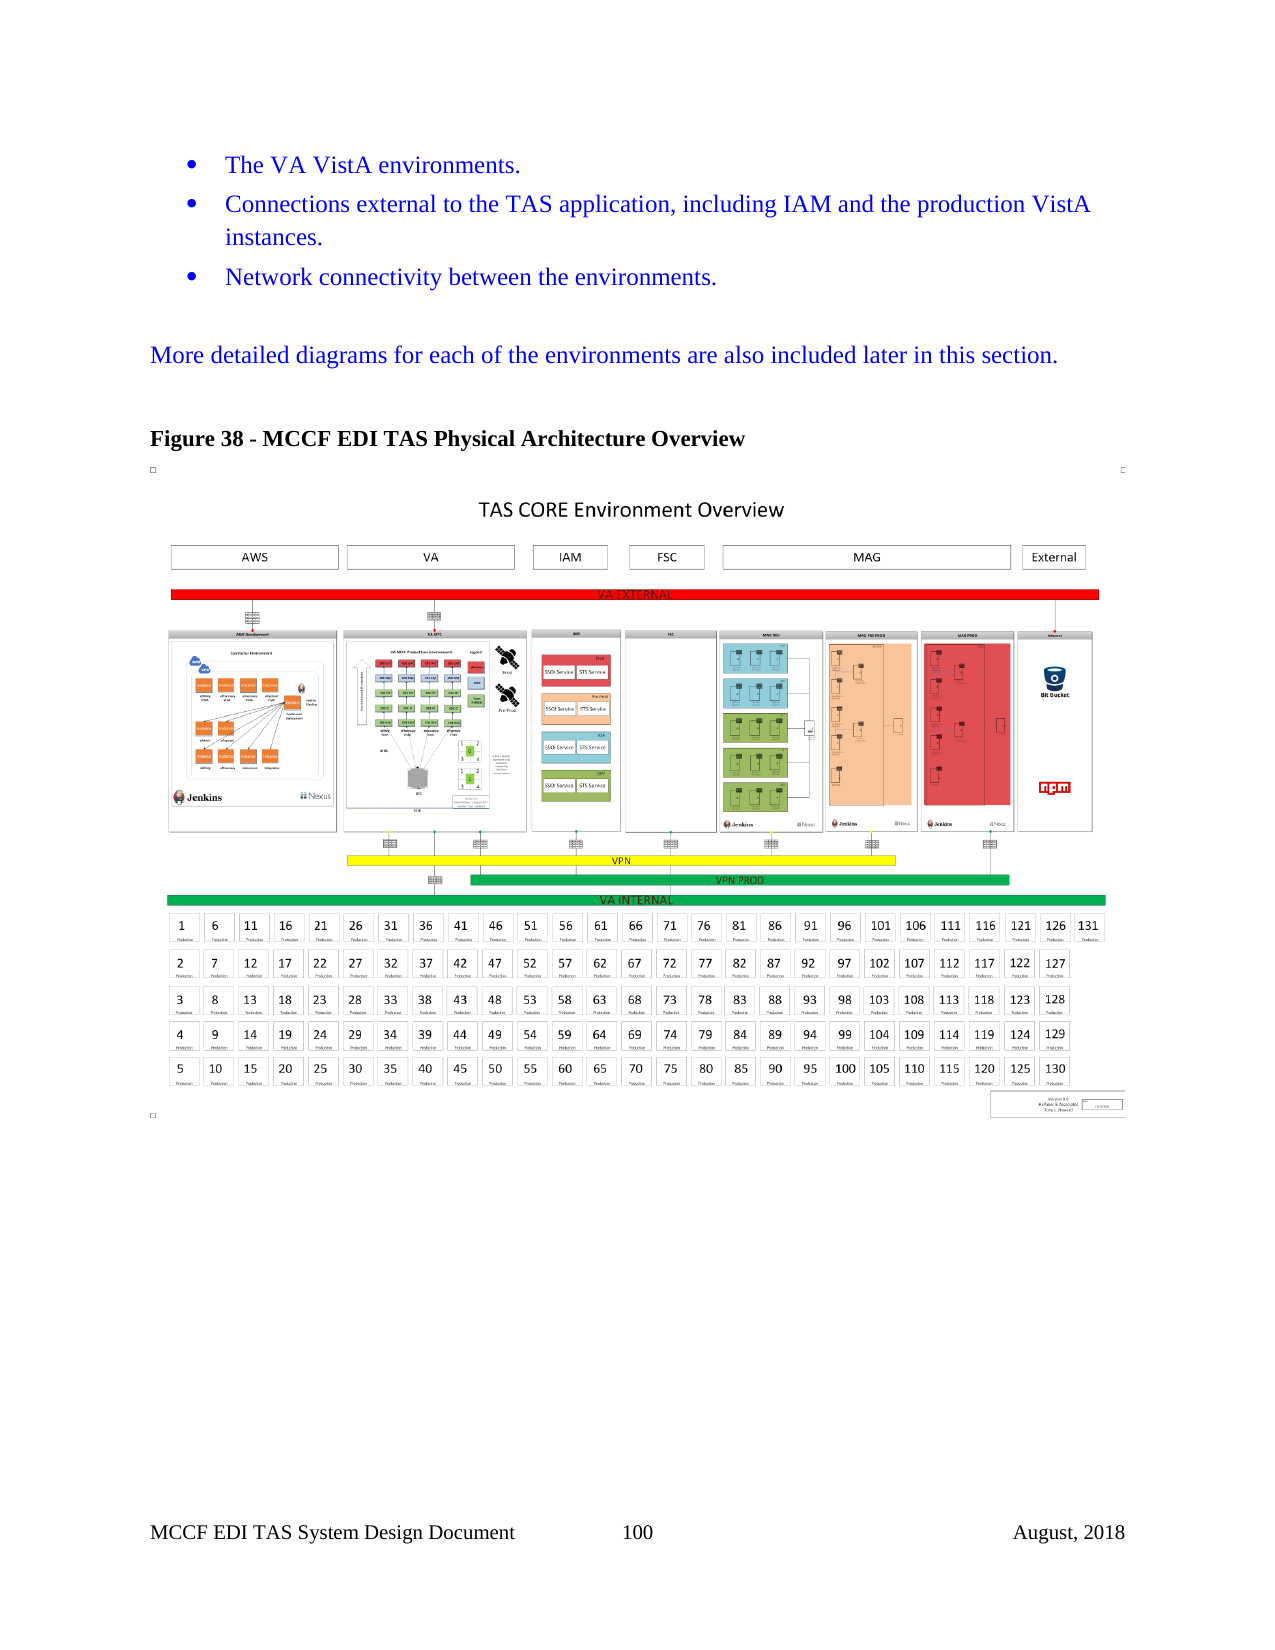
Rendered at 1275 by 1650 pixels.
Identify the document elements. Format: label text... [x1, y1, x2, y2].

list More detailed diagrams for each of the environments are also included later in this section. [150, 340, 1125, 369]
list Network connectivity between the environments. [187, 262, 1125, 290]
list The VA VistA environments. [187, 150, 1125, 179]
picture [150, 467, 1125, 1118]
list Connections external to the TAS application, including IAM and the production VistA instances. [187, 189, 1125, 251]
